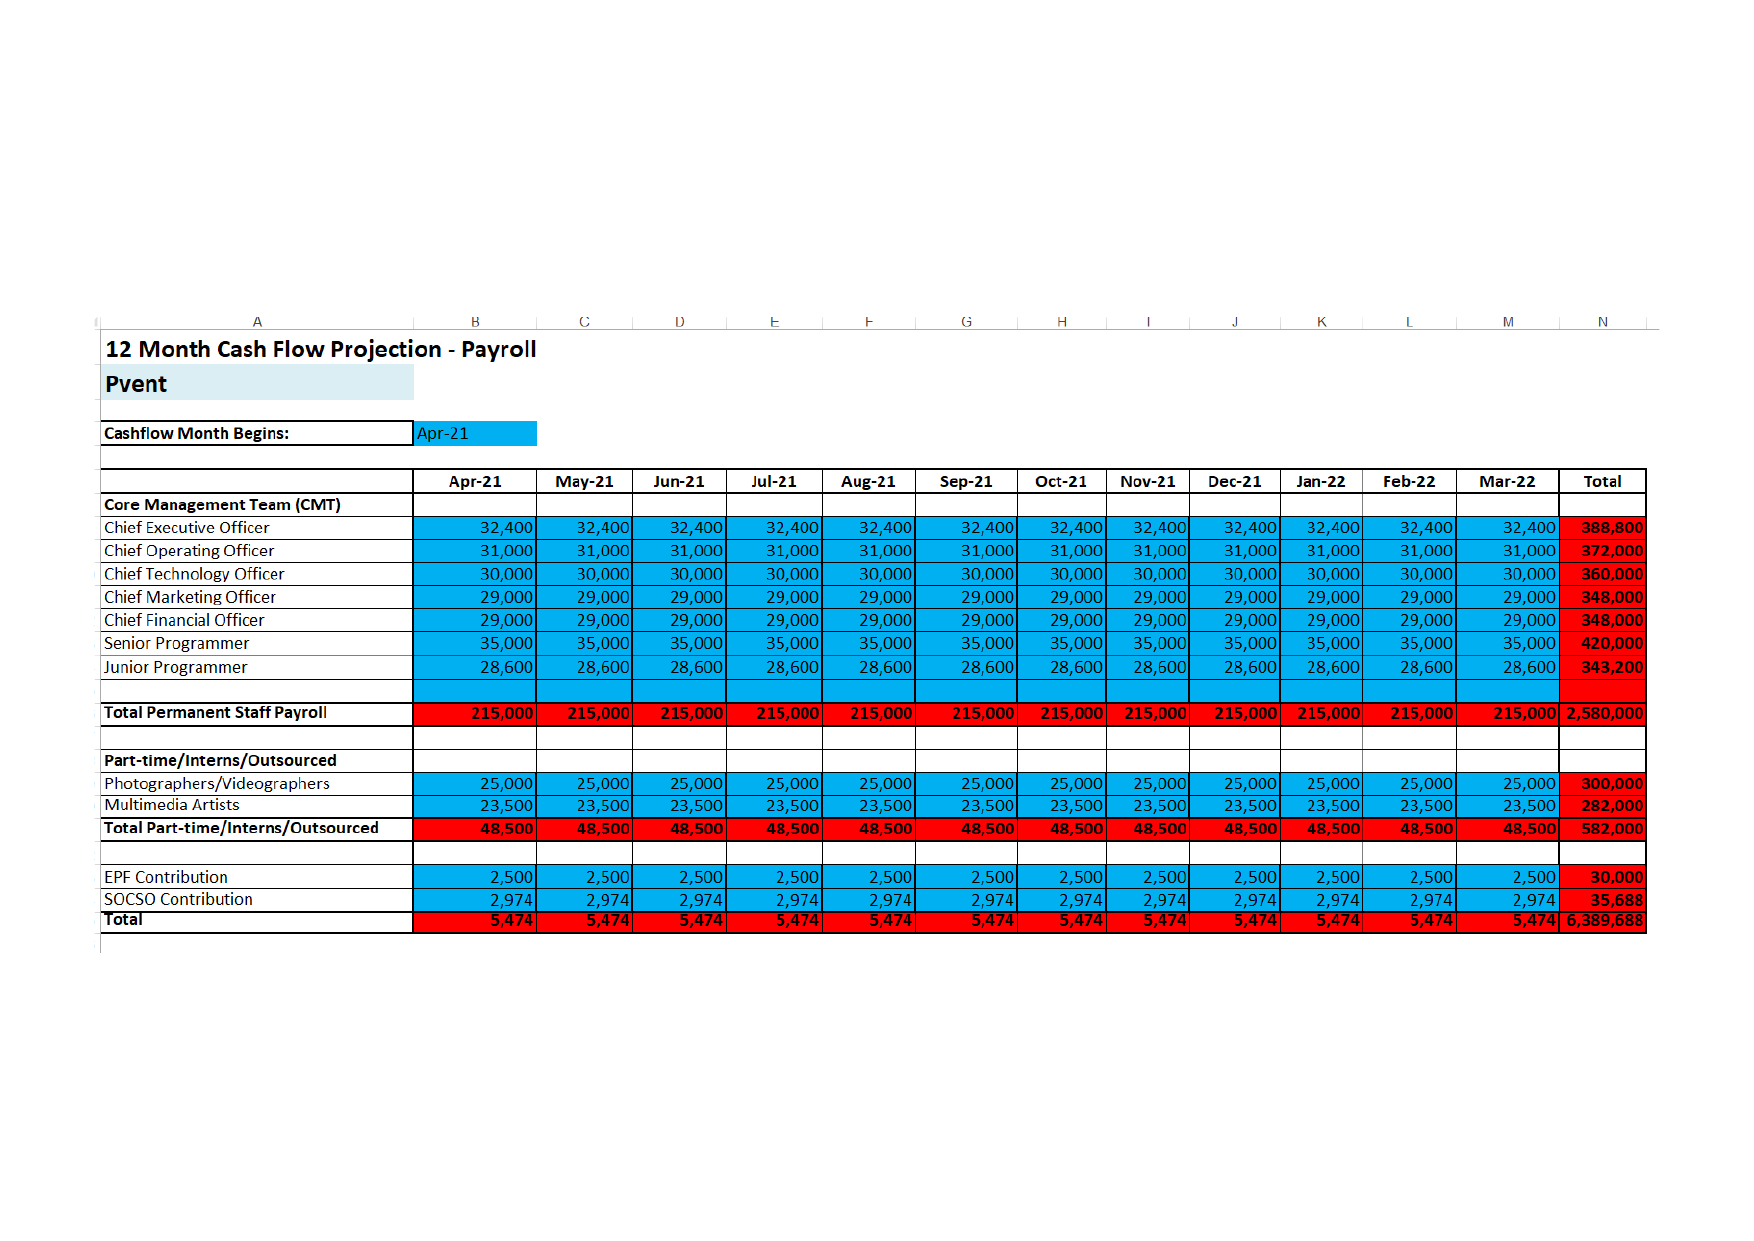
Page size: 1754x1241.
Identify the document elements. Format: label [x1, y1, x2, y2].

picture [94, 317, 1660, 953]
